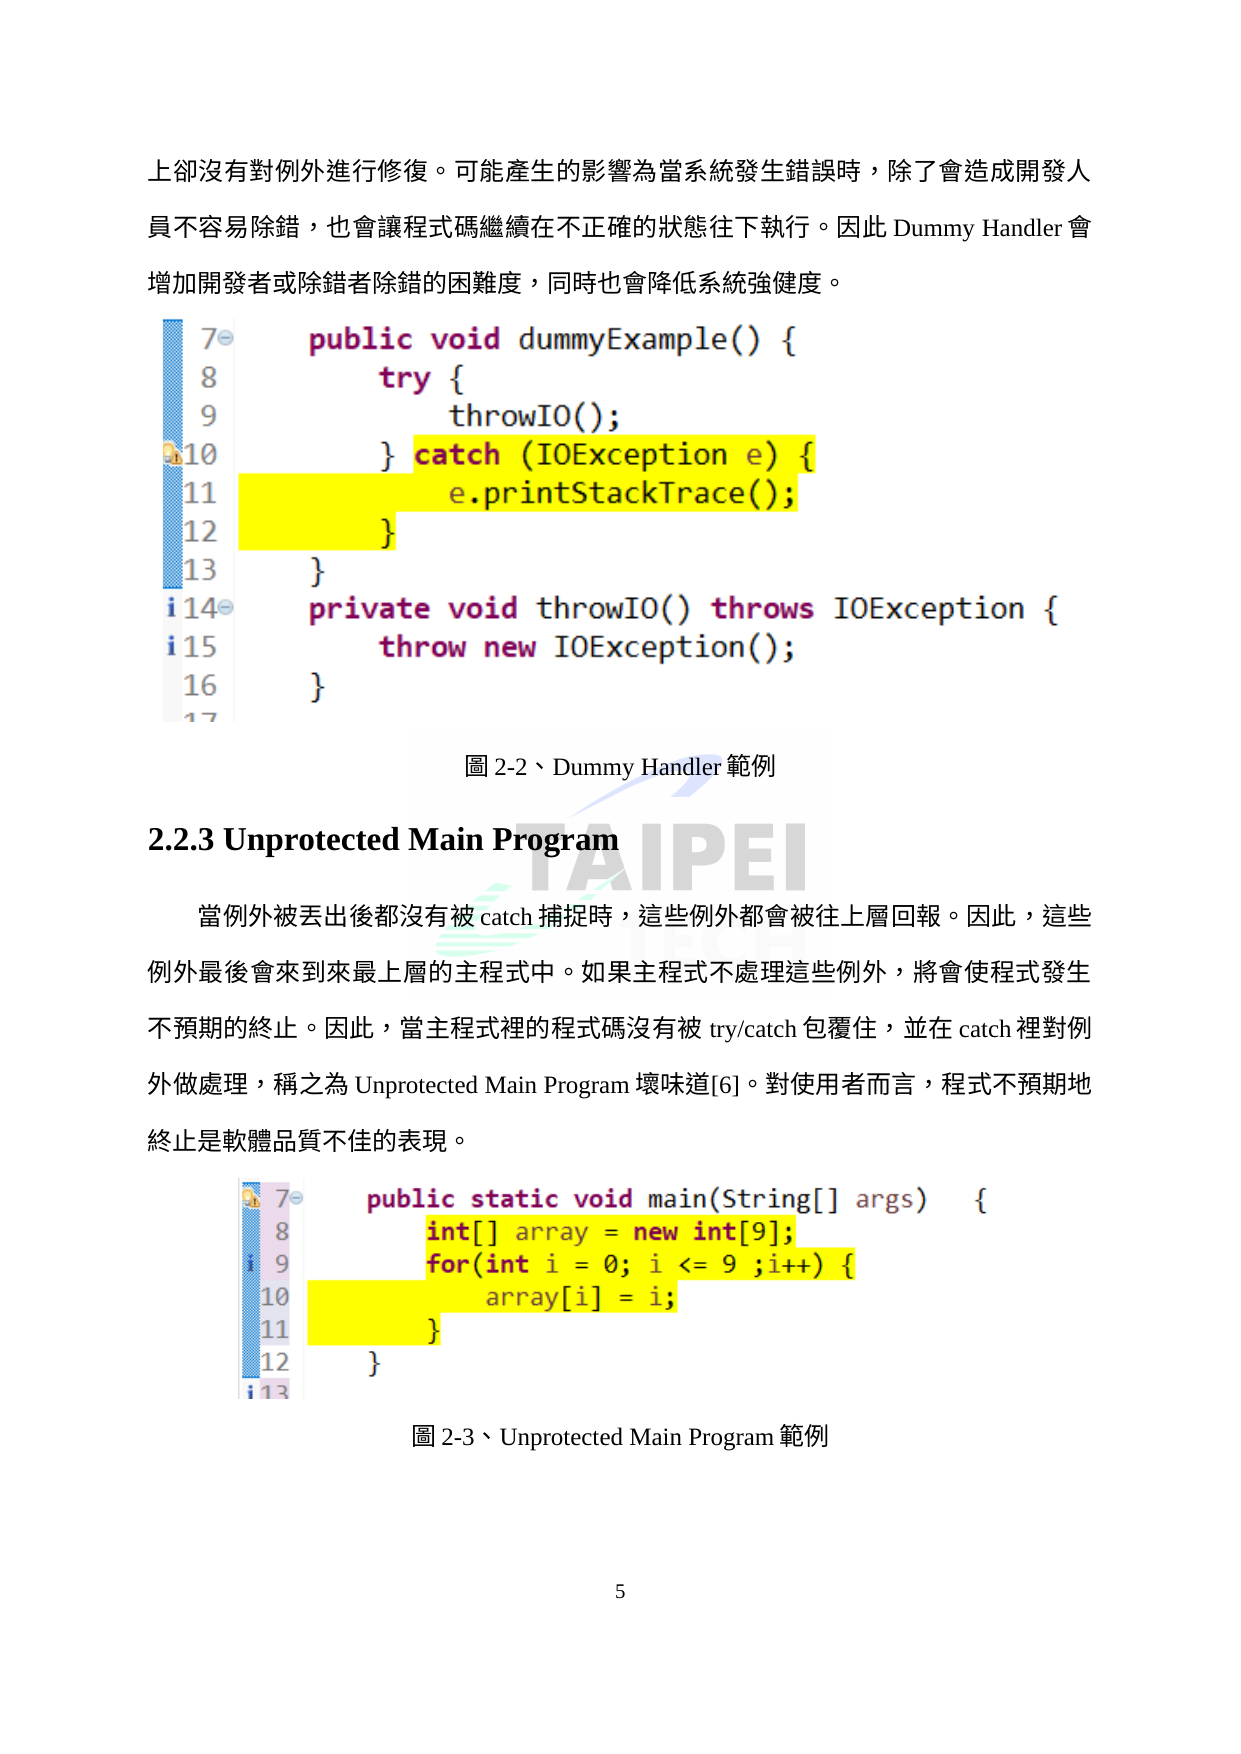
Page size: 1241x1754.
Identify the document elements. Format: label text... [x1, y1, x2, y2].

picture [238, 1178, 1002, 1399]
text 圖2-3、Unprotected Main Program範例 [148, 1415, 1092, 1453]
text 圖2-2、Dummy Handler範例 [148, 746, 1092, 783]
text 當例外被丟出後都沒有被catch捕捉時，這些例外都會被往上層回報。因此，這些例外最後會來到來最上層的主程式中。如果主程式不處理這些例外，將會使程式發生不預期的終止。因此，當主程式裡的程式碼沒有被try/catch包覆住，並在catch裡對例外做處理，稱之為Unprotected Main Program壞味道[6]。對使用者而言，程式不預期地終止是軟體品質不佳的表現。 [148, 895, 1092, 1158]
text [148, 151, 1092, 301]
subtitle 2.2.3 Unprotected Main Program [148, 801, 1092, 876]
picture [162, 318, 1078, 722]
